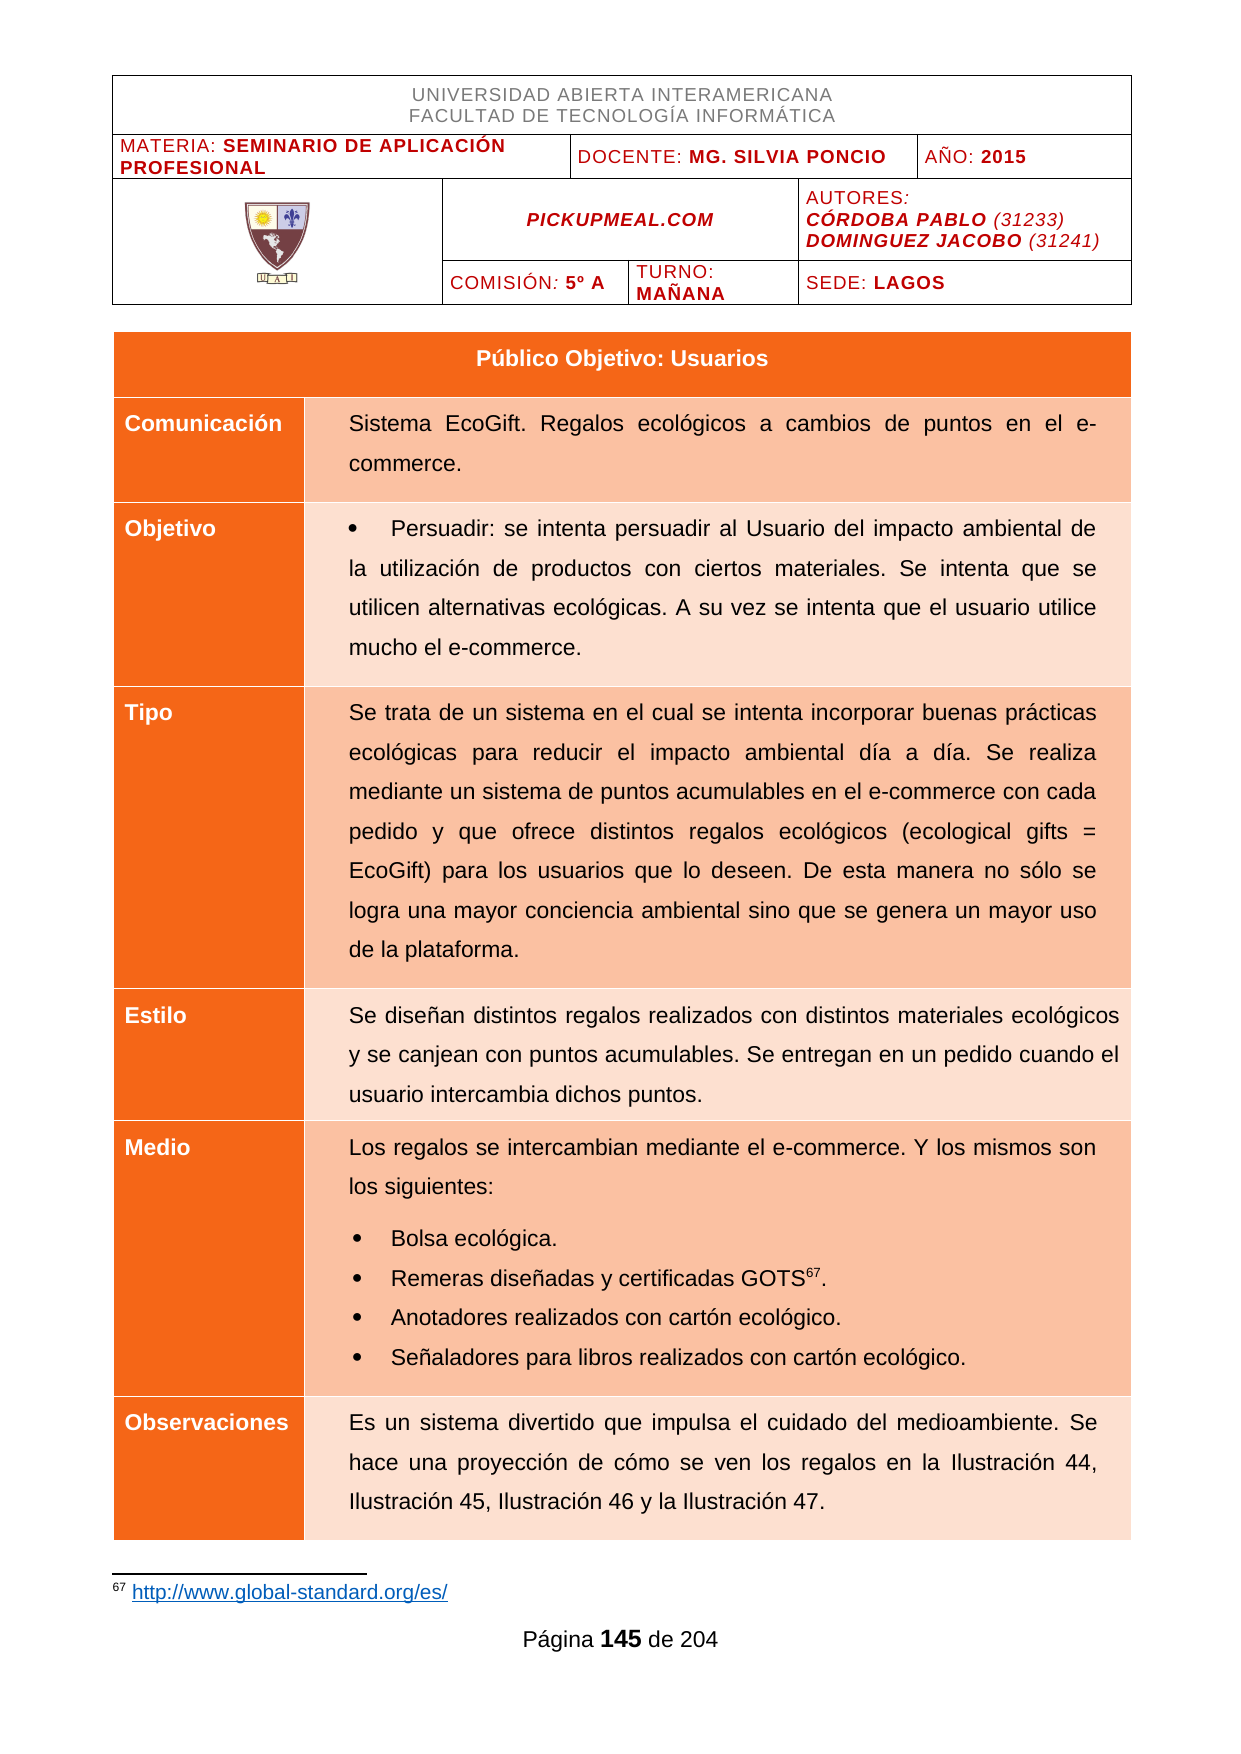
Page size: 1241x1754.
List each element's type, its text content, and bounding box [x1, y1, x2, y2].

table_cell Se trata de un sistema en el cual se intenta incorporar buenas prácticas ecológicas para reducir el impacto ambiental día a día. Se realiza mediante un sistema de puntos acumulables en el e-commerce con cada pedido y que ofrece distintos regalos ecológicos (ecological gifts = EcoGift) para los usuarios que lo deseen. De esta manera no sólo se logra una mayor conciencia ambiental sino que se genera un mayor uso de la plataforma. [305, 687, 1131, 988]
table_cell Es un sistema divertido que impulsa el cuidado del medioambiente. Se hace una proyección de cómo se ven los regalos en la Ilustración 44, Ilustración 45, Ilustración 46 y la Ilustración 47. [305, 1397, 1131, 1540]
picture [230, 196, 325, 287]
table_cell Estilo [114, 989, 304, 1120]
table_cell Tipo [114, 687, 304, 988]
table_cell Medio [114, 1121, 304, 1396]
table_cell Sistema EcoGift. Regalos ecológicos a cambios de puntos en el e-commerce. [305, 398, 1131, 502]
table_cell Observaciones [114, 1397, 304, 1540]
table_cell Objetivo [114, 503, 304, 686]
table_cell Los regalos se intercambian mediante el e-commerce. Y los mismos son los siguientes: Bolsa ecológica. Remeras diseñadas y certificadas GOTS. Anotadores realizados con cartón ecológico. Señaladores para libros realizados con cartón ecológico. [305, 1121, 1131, 1396]
table_cell Persuadir: se intenta persuadir al Usuario del impacto ambiental de la utilización de productos con ciertos materiales. Se intenta que se utilicen alternativas ecológicas. A su vez se intenta que el usuario utilice mucho el e-commerce. [305, 503, 1131, 686]
table_cell Se diseñan distintos regalos realizados con distintos materiales ecológicos y se canjean con puntos acumulables. Se entregan en un pedido cuando el usuario intercambia dichos puntos. [305, 989, 1131, 1120]
table_cell Comunicación [114, 398, 304, 502]
table_header Público Objetivo: Usuarios [114, 332, 1131, 397]
